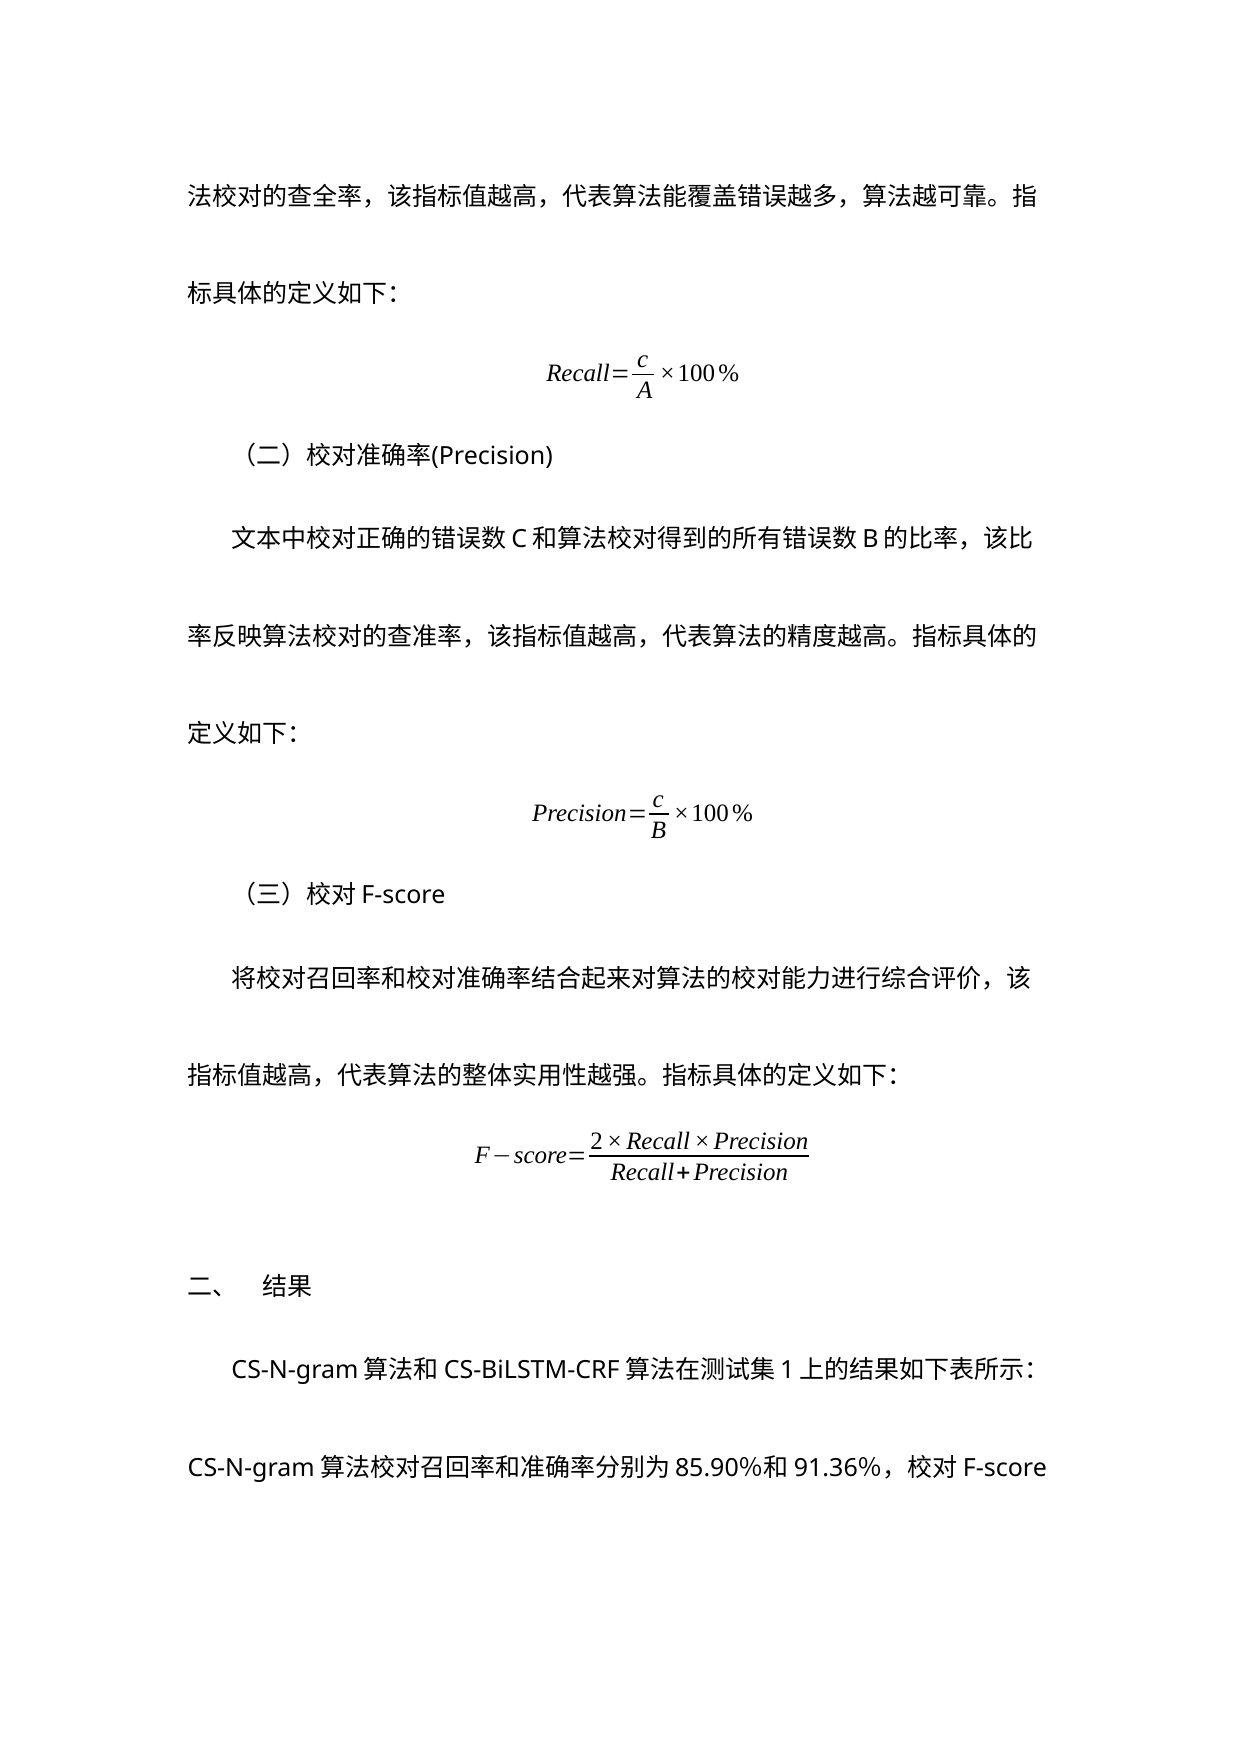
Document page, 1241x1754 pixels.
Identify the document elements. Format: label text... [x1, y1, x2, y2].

text 将校对召回率和校对准确率结合起来对算法的校对能力进行综合评价，该指标值越高，代表算法的整体实用性越强。指标具体的定义如下： [187, 944, 1053, 1106]
text （三）校对F-score [187, 861, 1053, 926]
list 结果 [187, 1252, 1053, 1317]
text （二）校对准确率(Precision) [187, 421, 1053, 486]
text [187, 162, 1053, 324]
text 文本中校对正确的错误数C和算法校对得到的所有错误数B的比率，该比率反映算法校对的查准率，该指标值越高，代表算法的精度越高。指标具体的定义如下： [187, 504, 1053, 764]
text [187, 1335, 1053, 1498]
